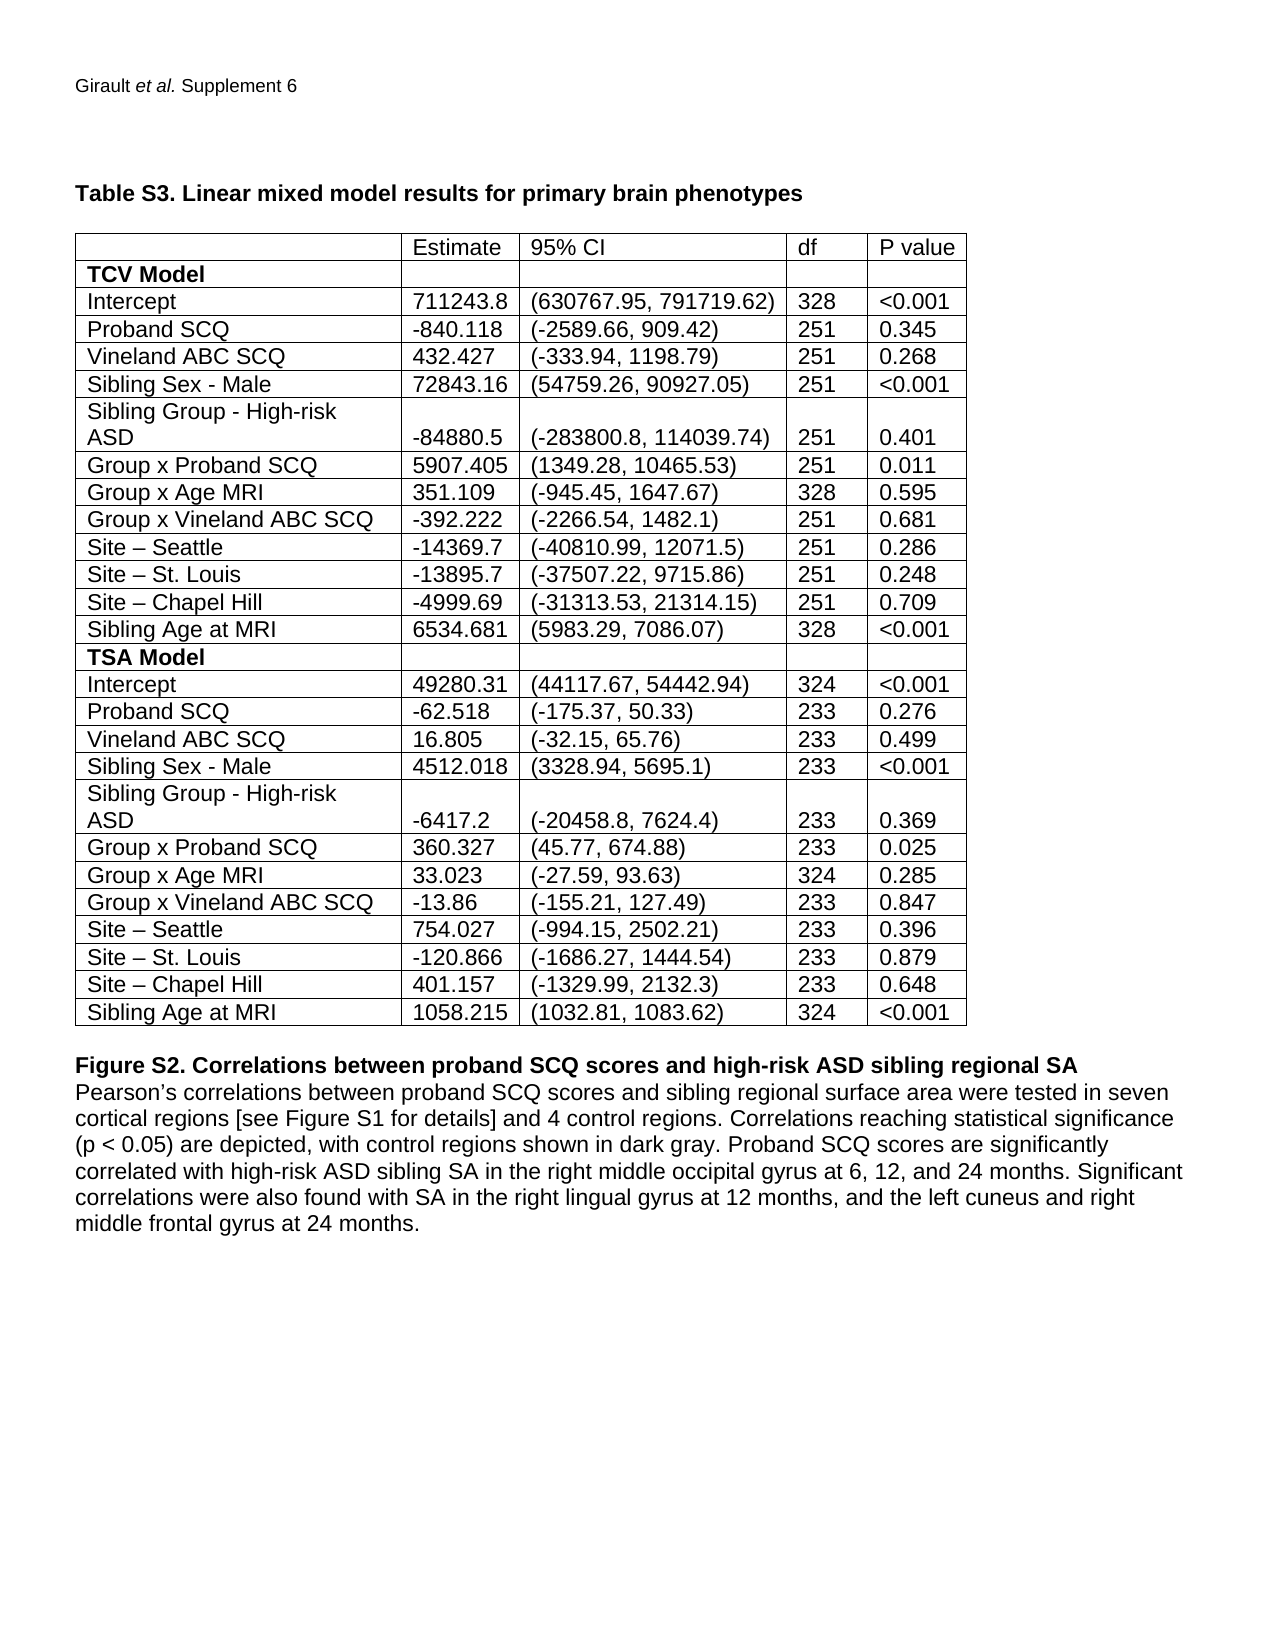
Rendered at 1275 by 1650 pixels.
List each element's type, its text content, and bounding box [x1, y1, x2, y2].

table_cell (-283800.8, 114039.74) [520, 398, 786, 451]
table_cell 0.345 [868, 316, 966, 342]
table_cell (-1329.99, 2132.3) [520, 971, 786, 997]
table_cell 49280.31 [402, 671, 519, 697]
table_cell -840.118 [402, 316, 519, 342]
table_cell (-27.59, 93.63) [520, 862, 786, 888]
table_cell Site – Chapel Hill [76, 589, 401, 615]
table_cell (5983.29, 7086.07) [520, 616, 786, 642]
table_cell 324 [787, 862, 867, 888]
table_cell [402, 644, 519, 670]
table_cell (1032.81, 1083.62) [520, 999, 786, 1025]
table_cell 0.681 [868, 506, 966, 533]
table_cell 432.427 [402, 343, 519, 369]
table_cell 233 [787, 916, 867, 943]
table_cell 0.285 [868, 862, 966, 888]
table_cell 0.499 [868, 726, 966, 752]
table_cell 233 [787, 698, 867, 724]
table_cell [520, 261, 786, 287]
table_cell (-2589.66, 909.42) [520, 316, 786, 342]
table_cell 328 [787, 288, 867, 315]
table_cell (3328.94, 5695.1) [520, 753, 786, 779]
table_cell 251 [787, 534, 867, 560]
table_cell Sibling Group - High-risk ASD [76, 780, 401, 833]
table_cell 0.648 [868, 971, 966, 997]
table_cell (-37507.22, 9715.86) [520, 561, 786, 588]
table_cell Site – St. Louis [76, 944, 401, 970]
table_cell Site – Seattle [76, 534, 401, 560]
table_cell <0.001 [868, 753, 966, 779]
table_cell -13895.7 [402, 561, 519, 588]
table_cell 6534.681 [402, 616, 519, 642]
table_cell 251 [787, 452, 867, 478]
table_cell 1058.215 [402, 999, 519, 1025]
table_cell (-32.15, 65.76) [520, 726, 786, 752]
table_header 95% CI [520, 234, 786, 260]
table_cell 351.109 [402, 479, 519, 505]
table_cell 0.276 [868, 698, 966, 724]
text Pearson’s correlations between proband SCQ scores and sibling regional surface area were tested in seven cortical regions [see Figure S1 for details] and 4 control regions. Correlations reaching statistical significance (p < 0.05) are depicted, with control regions shown in dark gray. Proband SCQ scores are significantly correlated with high-risk ASD sibling SA in the right middle occipital gyrus at 6, 12, and 24 months. Significant correlations were also found with SA in the right lingual gyrus at 12 months, and the left cuneus and right middle frontal gyrus at 24 months. [75, 1079, 1200, 1237]
table_cell 324 [787, 999, 867, 1025]
table_cell -62.518 [402, 698, 519, 724]
table_cell (-1686.27, 1444.54) [520, 944, 786, 970]
table_cell 72843.16 [402, 371, 519, 397]
table_cell -6417.2 [402, 780, 519, 833]
table_cell (44117.67, 54442.94) [520, 671, 786, 697]
table_cell [868, 644, 966, 670]
table_cell [787, 261, 867, 287]
table_cell 233 [787, 944, 867, 970]
table_cell Group x Proband SCQ [76, 452, 401, 478]
table_cell Intercept [76, 671, 401, 697]
table_cell Site – St. Louis [76, 561, 401, 588]
table_cell Group x Age MRI [76, 479, 401, 505]
table_cell 0.595 [868, 479, 966, 505]
table_cell (-945.45, 1647.67) [520, 479, 786, 505]
table_header [76, 234, 401, 260]
table_cell 0.268 [868, 343, 966, 369]
table_cell 4512.018 [402, 753, 519, 779]
table_cell (-333.94, 1198.79) [520, 343, 786, 369]
table_cell Sibling Sex - Male [76, 371, 401, 397]
table_cell TCV Model [76, 261, 401, 287]
table_cell [520, 644, 786, 670]
table_header P value [868, 234, 966, 260]
table_header Estimate [402, 234, 519, 260]
table_cell 360.327 [402, 834, 519, 861]
table_cell (1349.28, 10465.53) [520, 452, 786, 478]
table_cell Intercept [76, 288, 401, 315]
table_cell 0.847 [868, 889, 966, 915]
table_cell (-31313.53, 21314.15) [520, 589, 786, 615]
table_cell Group x Vineland ABC SCQ [76, 889, 401, 915]
table_cell Sibling Age at MRI [76, 999, 401, 1025]
table_cell 0.401 [868, 398, 966, 451]
table_cell 0.025 [868, 834, 966, 861]
table_cell Sibling Group - High-risk ASD [76, 398, 401, 451]
table_cell Site – Chapel Hill [76, 971, 401, 997]
table_cell Sibling Sex - Male [76, 753, 401, 779]
table_cell 233 [787, 971, 867, 997]
table_cell 324 [787, 671, 867, 697]
table_cell 328 [787, 479, 867, 505]
table_cell <0.001 [868, 616, 966, 642]
table_cell Vineland ABC SCQ [76, 726, 401, 752]
table_cell 0.396 [868, 916, 966, 943]
table_cell Group x Age MRI [76, 862, 401, 888]
table_cell [402, 261, 519, 287]
table_cell -84880.5 [402, 398, 519, 451]
table_cell <0.001 [868, 999, 966, 1025]
table_cell TSA Model [76, 644, 401, 670]
table_cell 251 [787, 316, 867, 342]
table_cell Group x Vineland ABC SCQ [76, 506, 401, 533]
table_cell 251 [787, 561, 867, 588]
table_cell (45.77, 674.88) [520, 834, 786, 861]
table_cell (-2266.54, 1482.1) [520, 506, 786, 533]
table_cell (630767.95, 791719.62) [520, 288, 786, 315]
table_cell (-175.37, 50.33) [520, 698, 786, 724]
table_cell 233 [787, 753, 867, 779]
table_cell 233 [787, 889, 867, 915]
table_cell Proband SCQ [76, 698, 401, 724]
table_cell 0.879 [868, 944, 966, 970]
text Figure S2. Correlations between proband SCQ scores and high-risk ASD sibling regional SA [75, 1052, 1200, 1079]
table_cell [787, 644, 867, 670]
text Table S3. Linear mixed model results for primary brain phenotypes [75, 180, 1200, 206]
table_cell Vineland ABC SCQ [76, 343, 401, 369]
table_cell Group x Proband SCQ [76, 834, 401, 861]
table_cell [868, 261, 966, 287]
table_cell 0.011 [868, 452, 966, 478]
table_cell <0.001 [868, 288, 966, 315]
table_cell 251 [787, 398, 867, 451]
table_cell 16.805 [402, 726, 519, 752]
table_cell 251 [787, 506, 867, 533]
table_cell 233 [787, 834, 867, 861]
table_cell Sibling Age at MRI [76, 616, 401, 642]
table_cell 711243.8 [402, 288, 519, 315]
table_cell (-155.21, 127.49) [520, 889, 786, 915]
table_cell 251 [787, 343, 867, 369]
table_cell Site – Seattle [76, 916, 401, 943]
table_cell 0.369 [868, 780, 966, 833]
table_cell -120.866 [402, 944, 519, 970]
table_header df [787, 234, 867, 260]
table_cell 0.248 [868, 561, 966, 588]
table_cell 251 [787, 589, 867, 615]
table_cell (-994.15, 2502.21) [520, 916, 786, 943]
table_cell 233 [787, 780, 867, 833]
table_cell -14369.7 [402, 534, 519, 560]
table_cell 401.157 [402, 971, 519, 997]
table_cell -4999.69 [402, 589, 519, 615]
table_cell (-40810.99, 12071.5) [520, 534, 786, 560]
table_cell <0.001 [868, 371, 966, 397]
table_cell 5907.405 [402, 452, 519, 478]
table_cell -392.222 [402, 506, 519, 533]
table_cell 754.027 [402, 916, 519, 943]
table_cell 0.709 [868, 589, 966, 615]
table_cell 251 [787, 371, 867, 397]
table_cell Proband SCQ [76, 316, 401, 342]
table_cell 328 [787, 616, 867, 642]
table_cell (-20458.8, 7624.4) [520, 780, 786, 833]
table_cell (54759.26, 90927.05) [520, 371, 786, 397]
table_cell <0.001 [868, 671, 966, 697]
table_cell -13.86 [402, 889, 519, 915]
table_cell 33.023 [402, 862, 519, 888]
table_cell 0.286 [868, 534, 966, 560]
table_cell 233 [787, 726, 867, 752]
